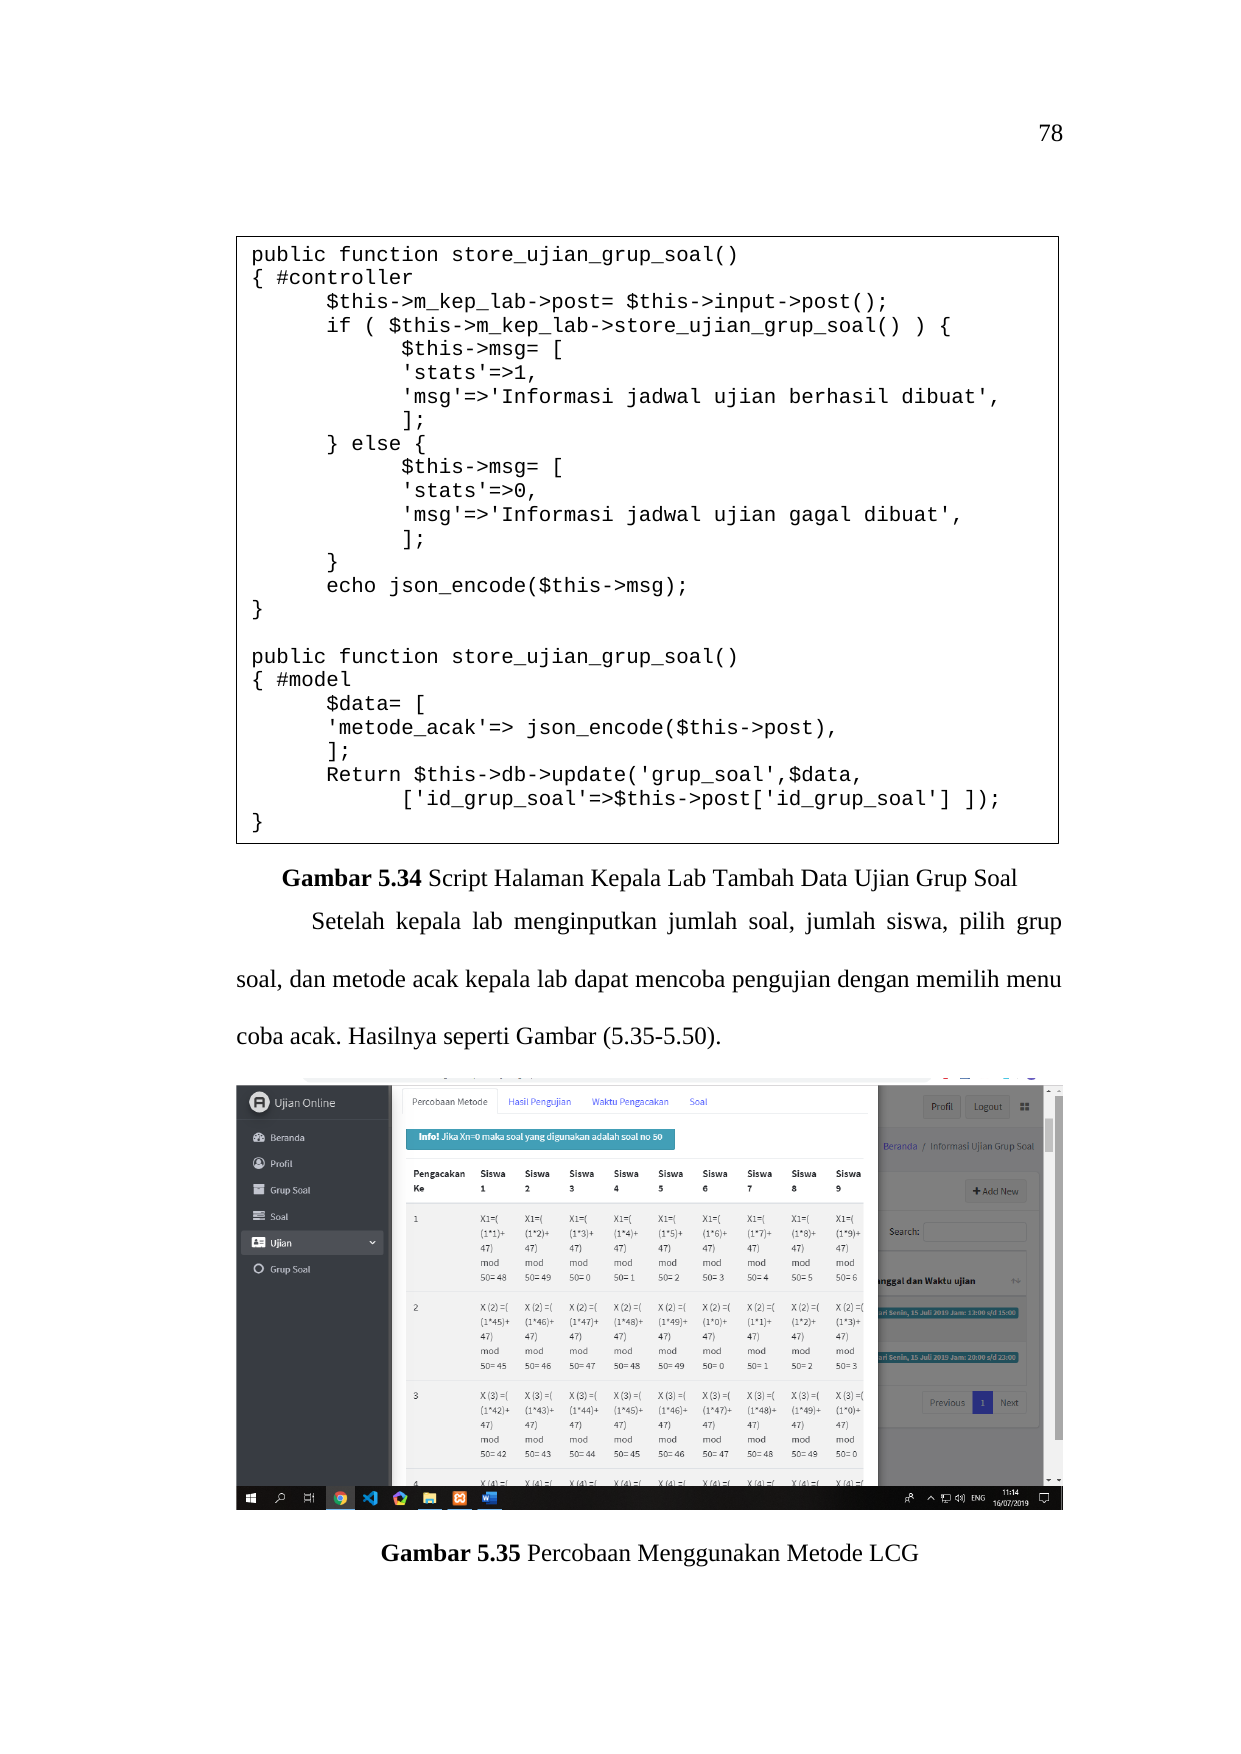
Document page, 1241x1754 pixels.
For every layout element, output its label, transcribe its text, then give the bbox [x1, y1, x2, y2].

text Gambar 5.34 Script Halaman Kepala Lab Tambah Data Ujian Grup Soal [236, 863, 1063, 892]
text Gambar 5.35 Percobaan Menggunakan Metode LCG [236, 1538, 1063, 1567]
text Setelah kepala lab menginputkan jumlah soal, jumlah siswa, pilih grup soal, dan metode acak kepala lab dapat mencoba pengujian dengan memilih menu coba acak. Hasilnya seperti Gambar (5.35-5.50). [236, 906, 1063, 1050]
picture [236, 1078, 1063, 1510]
